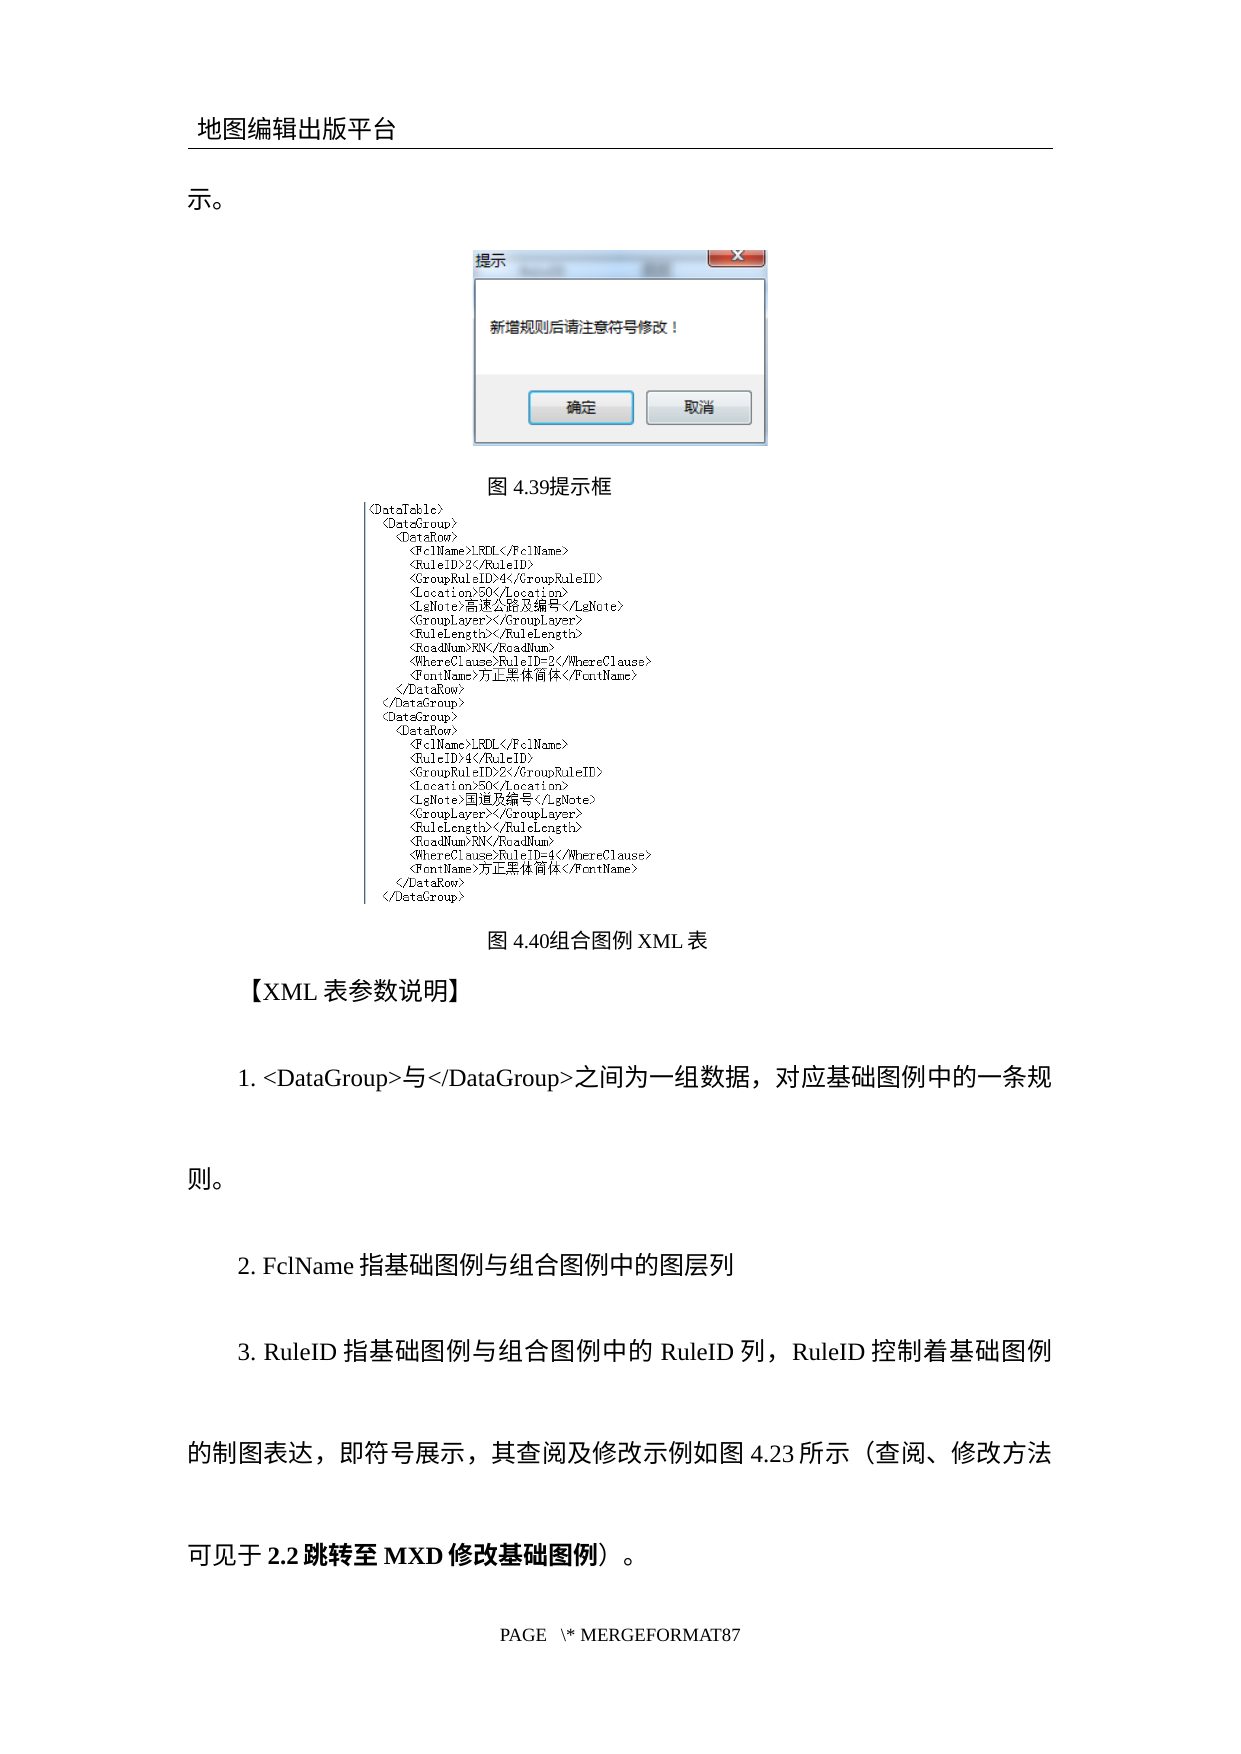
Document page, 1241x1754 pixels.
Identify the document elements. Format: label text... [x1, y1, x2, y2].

text 【XML表参数说明】 [187, 956, 1053, 1024]
picture [472, 250, 768, 446]
text 3. RuleID指基础图例与组合图例中的RuleID列，RuleID控制着基础图例的制图表达，即符号展示，其查阅及修改示例如图4.23所示（查阅、修改方法可见于2.2跳转至MXD修改基础图例）。 [187, 1316, 1053, 1588]
picture [364, 502, 877, 904]
text 1. <DataGroup>与</DataGroup>之间为一组数据，对应基础图例中的一条规则。 [187, 1042, 1053, 1212]
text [187, 164, 1053, 232]
text 2. FclName指基础图例与组合图例中的图层列 [187, 1230, 1053, 1298]
